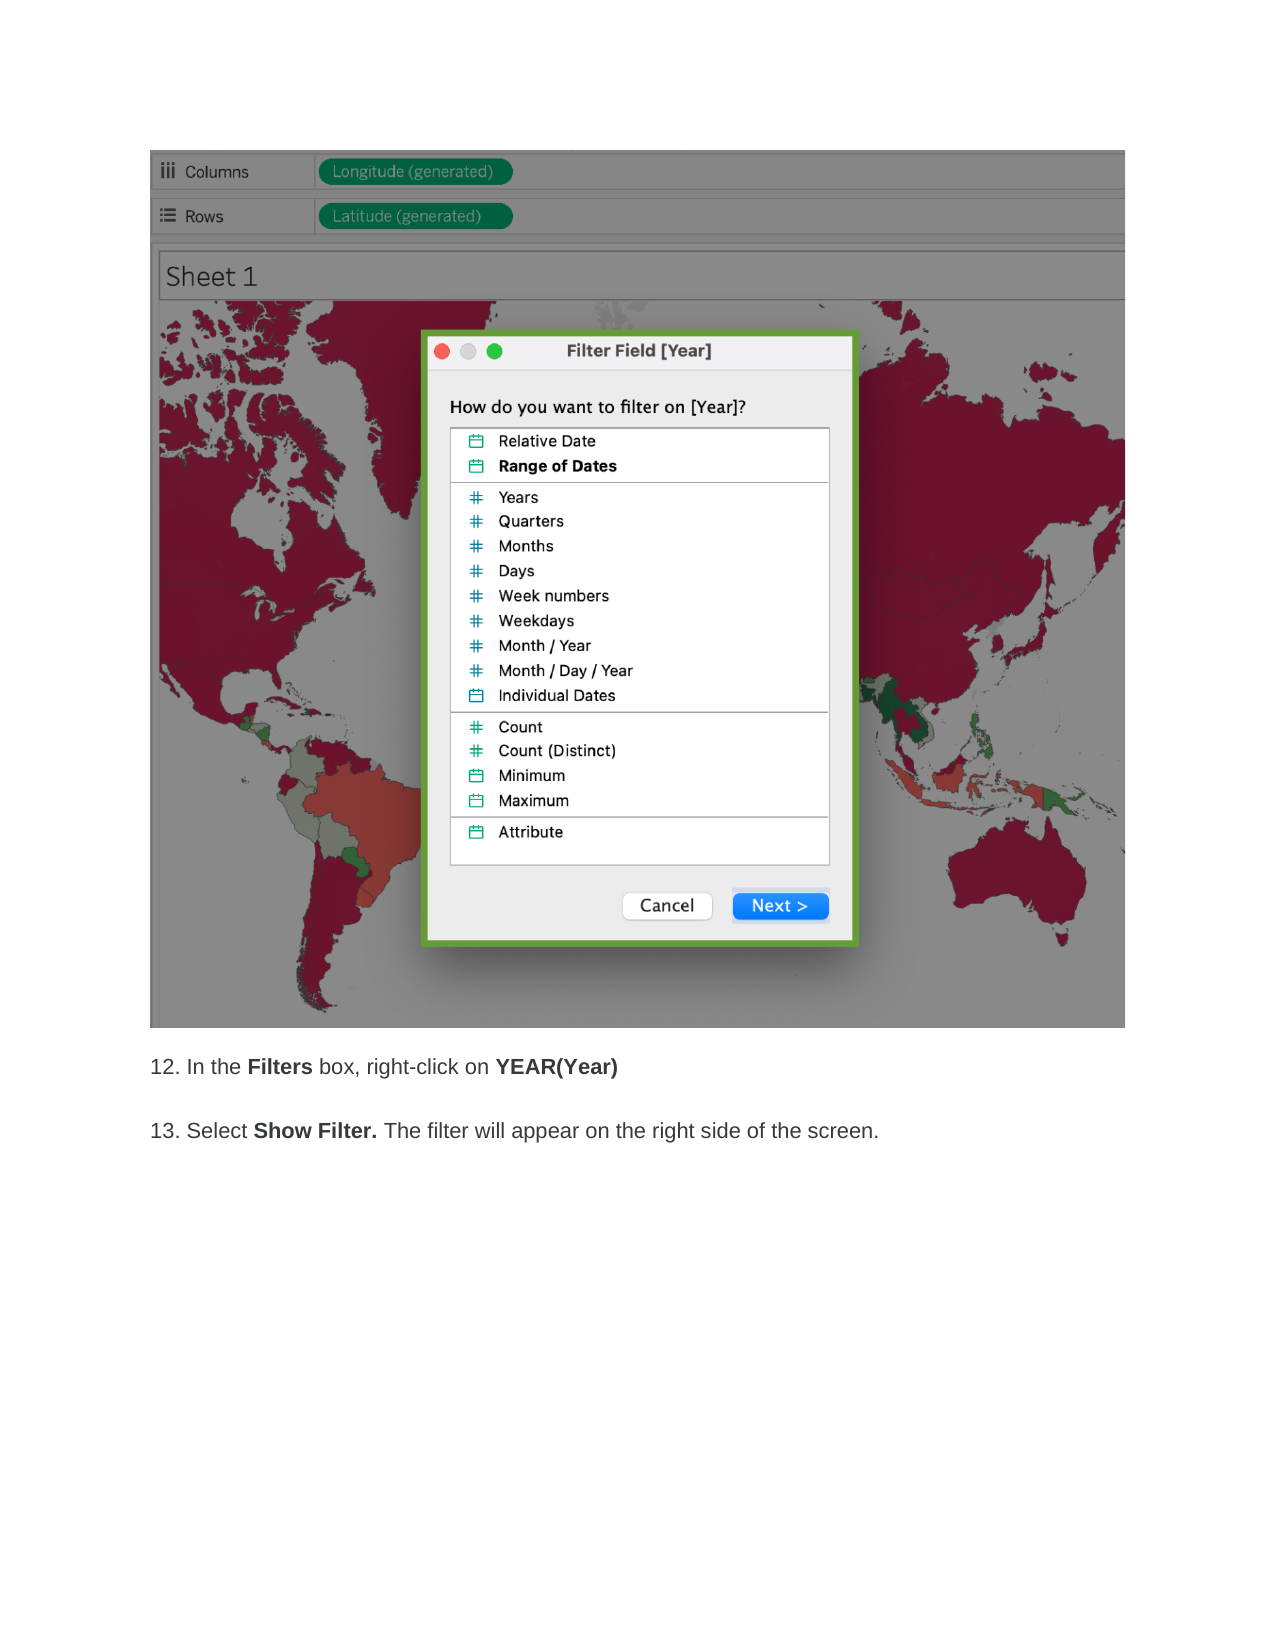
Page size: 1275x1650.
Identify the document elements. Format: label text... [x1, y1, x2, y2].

picture [150, 150, 1125, 1028]
text 13. Select Show Filter. The filter will appear on the right side of the screen. [150, 1111, 1125, 1143]
text 12. In the Filters box, right-click on YEAR(Year) [150, 1046, 1125, 1079]
